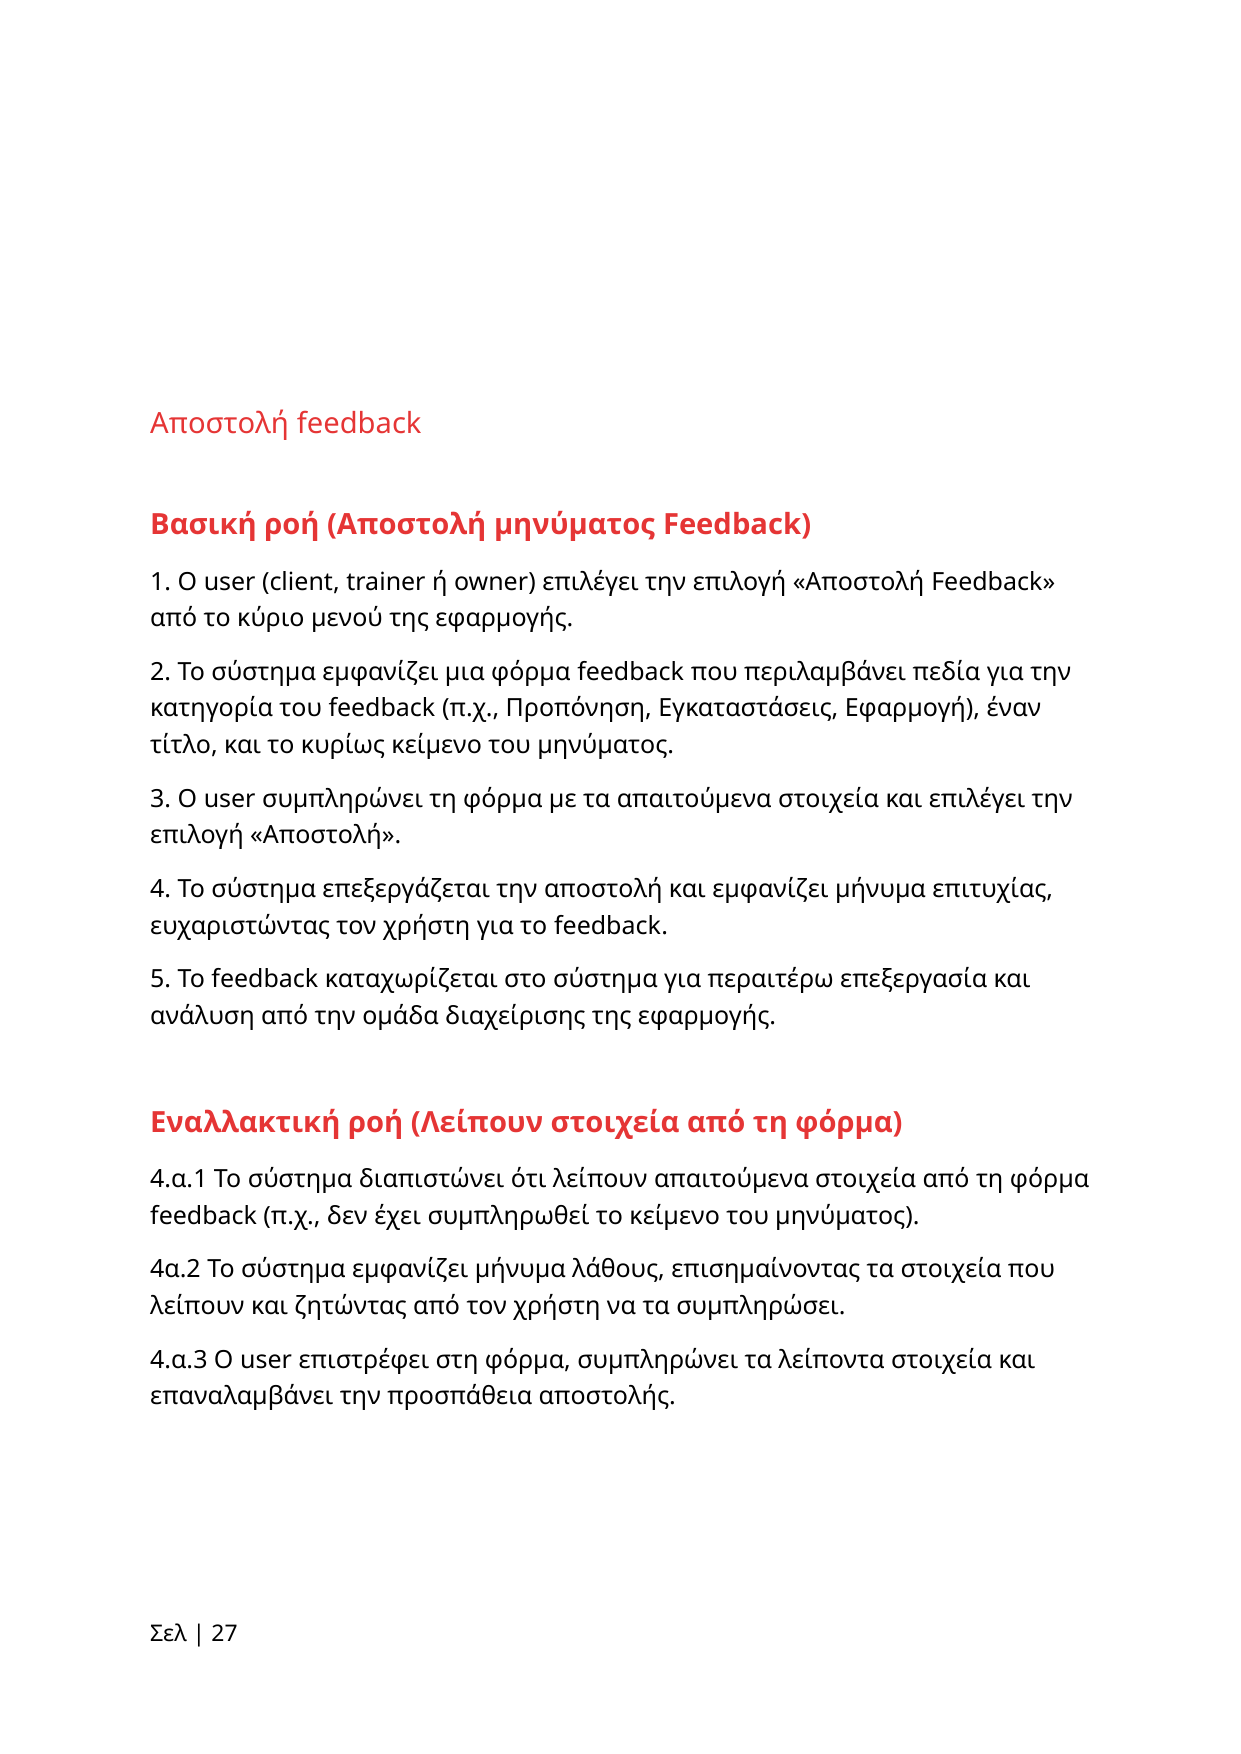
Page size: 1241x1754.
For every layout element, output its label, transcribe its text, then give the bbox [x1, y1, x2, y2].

text 5. Το feedback καταχωρίζεται στο σύστημα για περαιτέρω επεξεργασία και ανάλυση από την ομάδα διαχείρισης της εφαρμογής. [150, 961, 1090, 1032]
text 4.α.3 Ο user επιστρέφει στη φόρμα, συμπληρώνει τα λείποντα στοιχεία και επαναλαμβάνει την προσπάθεια αποστολής. [150, 1341, 1090, 1412]
text 4. Το σύστημα επεξεργάζεται την αποστολή και εμφανίζει μήνυμα επιτυχίας, ευχαριστώντας τον χρήστη για το feedback. [150, 871, 1090, 941]
text 4α.2 Το σύστημα εμφανίζει μήνυμα λάθους, επισημαίνοντας τα στοιχεία που λείπουν και ζητώντας από τον χρήστη να τα συμπληρώσει. [150, 1251, 1090, 1322]
text Βασική ροή (Αποστολή μηνύματος Feedback) [150, 504, 1090, 543]
text 4.α.1 Το σύστημα διαπιστώνει ότι λείπουν απαιτούμενα στοιχεία από τη φόρμα feedback (π.χ., δεν έχει συμπληρωθεί το κείμενο του μηνύματος). [150, 1161, 1090, 1232]
text Εναλλακτική ροή (Λείπουν στοιχεία από τη φόρμα) [150, 1101, 1090, 1141]
subtitle Αποστολή feedback [150, 402, 1090, 442]
text 1. Ο user (client, trainer ή owner) επιλέγει την επιλογή «Αποστολή Feedback» από το κύριο μενού της εφαρμογής. [150, 563, 1090, 634]
text 3. Ο user συμπληρώνει τη φόρμα με τα απαιτούμενα στοιχεία και επιλέγει την επιλογή «Αποστολή». [150, 780, 1090, 851]
text 2. Το σύστημα εμφανίζει μια φόρμα feedback που περιλαμβάνει πεδία για την κατηγορία του feedback (π.χ., Προπόνηση, Εγκαταστάσεις, Εφαρμογή), έναν τίτλο, και το κυρίως κείμενο του μηνύματος. [150, 653, 1090, 761]
